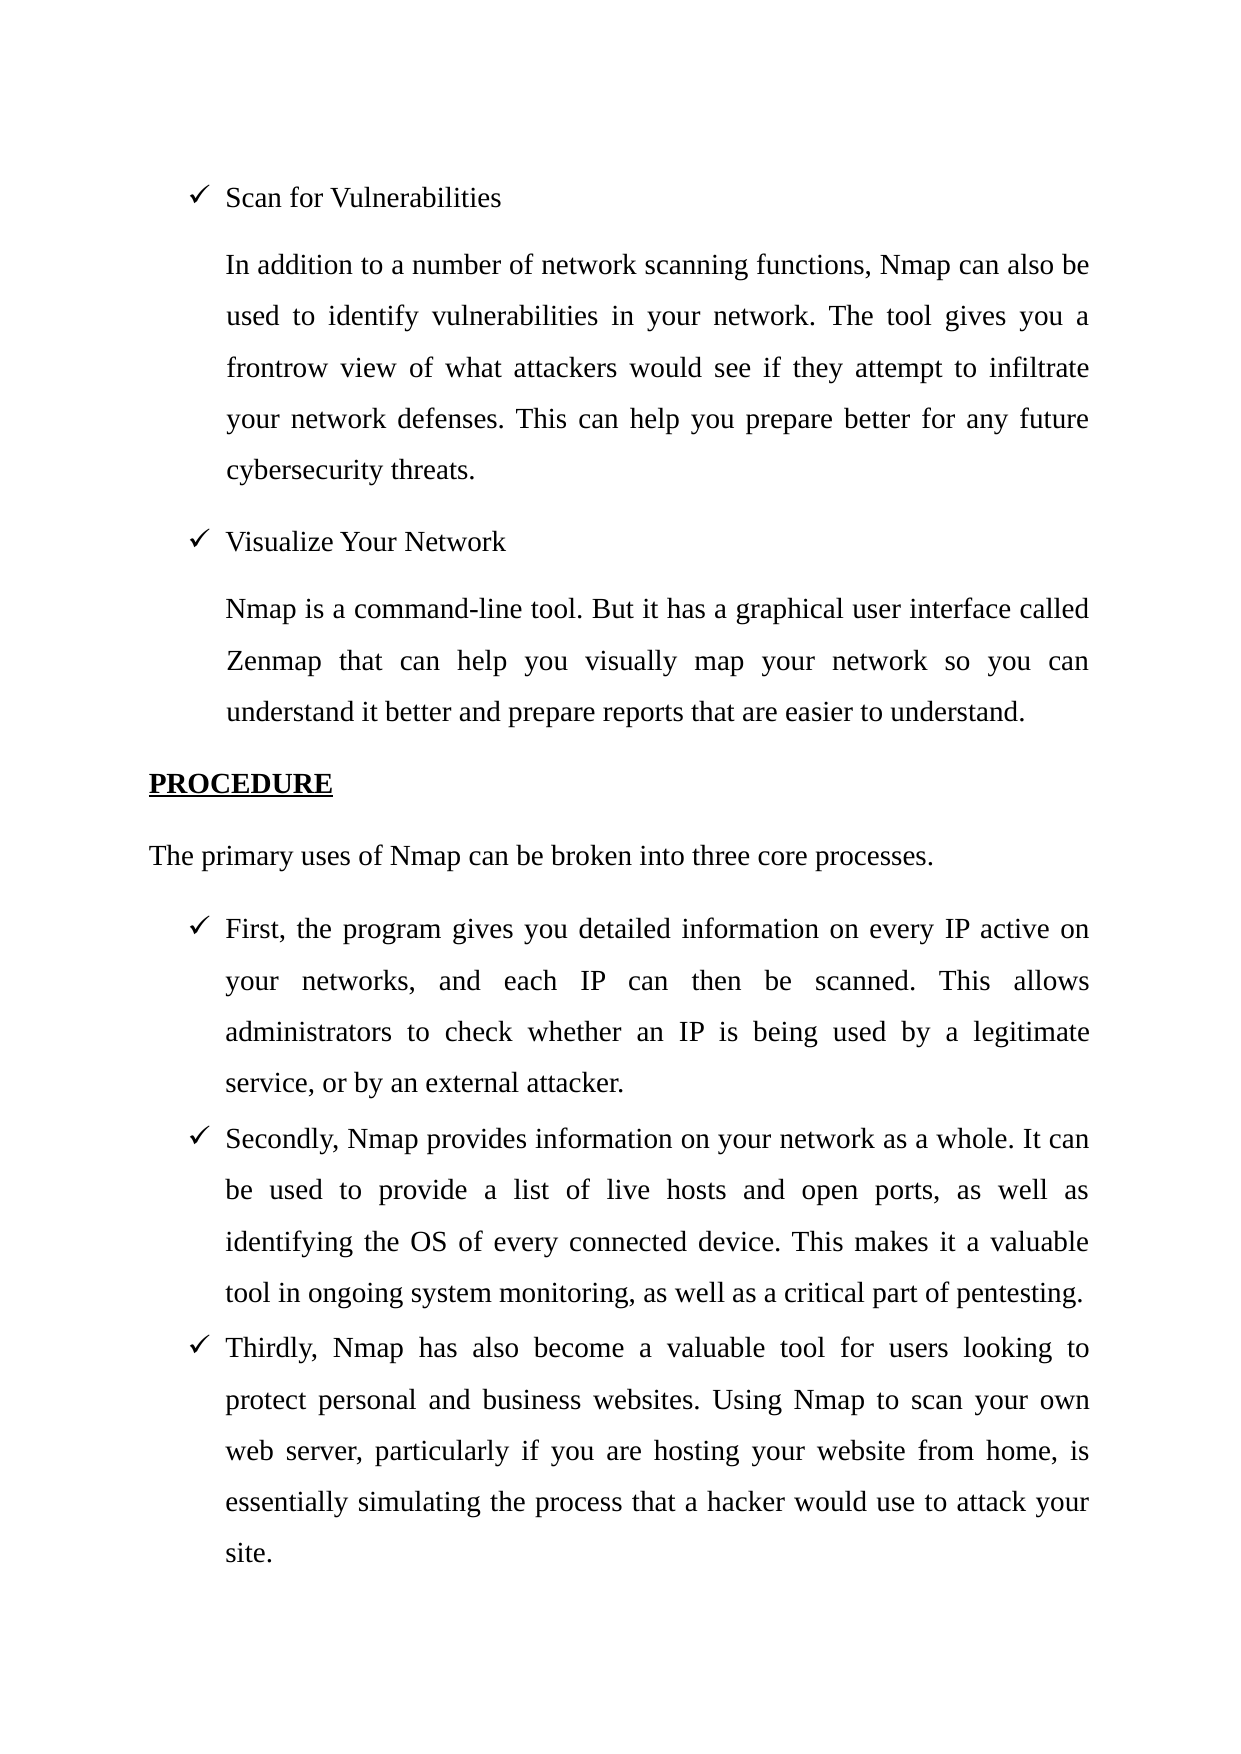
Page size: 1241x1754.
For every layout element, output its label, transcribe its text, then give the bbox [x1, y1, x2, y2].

list Visualize Your Network [187, 524, 1090, 558]
text The primary uses of Nmap can be broken into three core processes. [148, 838, 1090, 872]
list Secondly, Nmap provides information on your network as a whole. It can be used to provide a list of live hosts and open ports, as well as identifying the OS of every connected device. This makes it a valuable tool in ongoing system monitoring, as well as a critical part of pentesting. [187, 1121, 1090, 1308]
list Scan for Vulnerabilities [187, 180, 1090, 214]
list Thirdly, Nmap has also become a valuable tool for users looking to protect personal and business websites. Using Nmap to scan your own web server, particularly if you are hosting your website from home, is essentially simulating the process that a hacker would use to attack your site. [187, 1331, 1090, 1569]
list First, the program gives you detailed information on every IP active on your networks, and each IP can then be scanned. This allows administrators to check whether an IP is being used by a legitimate service, or by an external attacker. [187, 911, 1090, 1099]
text In addition to a number of network scanning functions, Nmap can also be used to identify vulnerabilities in your network. The tool gives you a frontrow view of what attackers would see if they attempt to infiltrate your network defenses. This can help you prepare better for any future cybersecurity threats. [225, 247, 1090, 486]
text PROCEDURE [148, 766, 1188, 800]
text Nmap is a command-line tool. But it has a graphical user interface called Zenmap that can help you visually map your network so you can understand it better and prepare reports that are easier to understand. [225, 591, 1090, 727]
